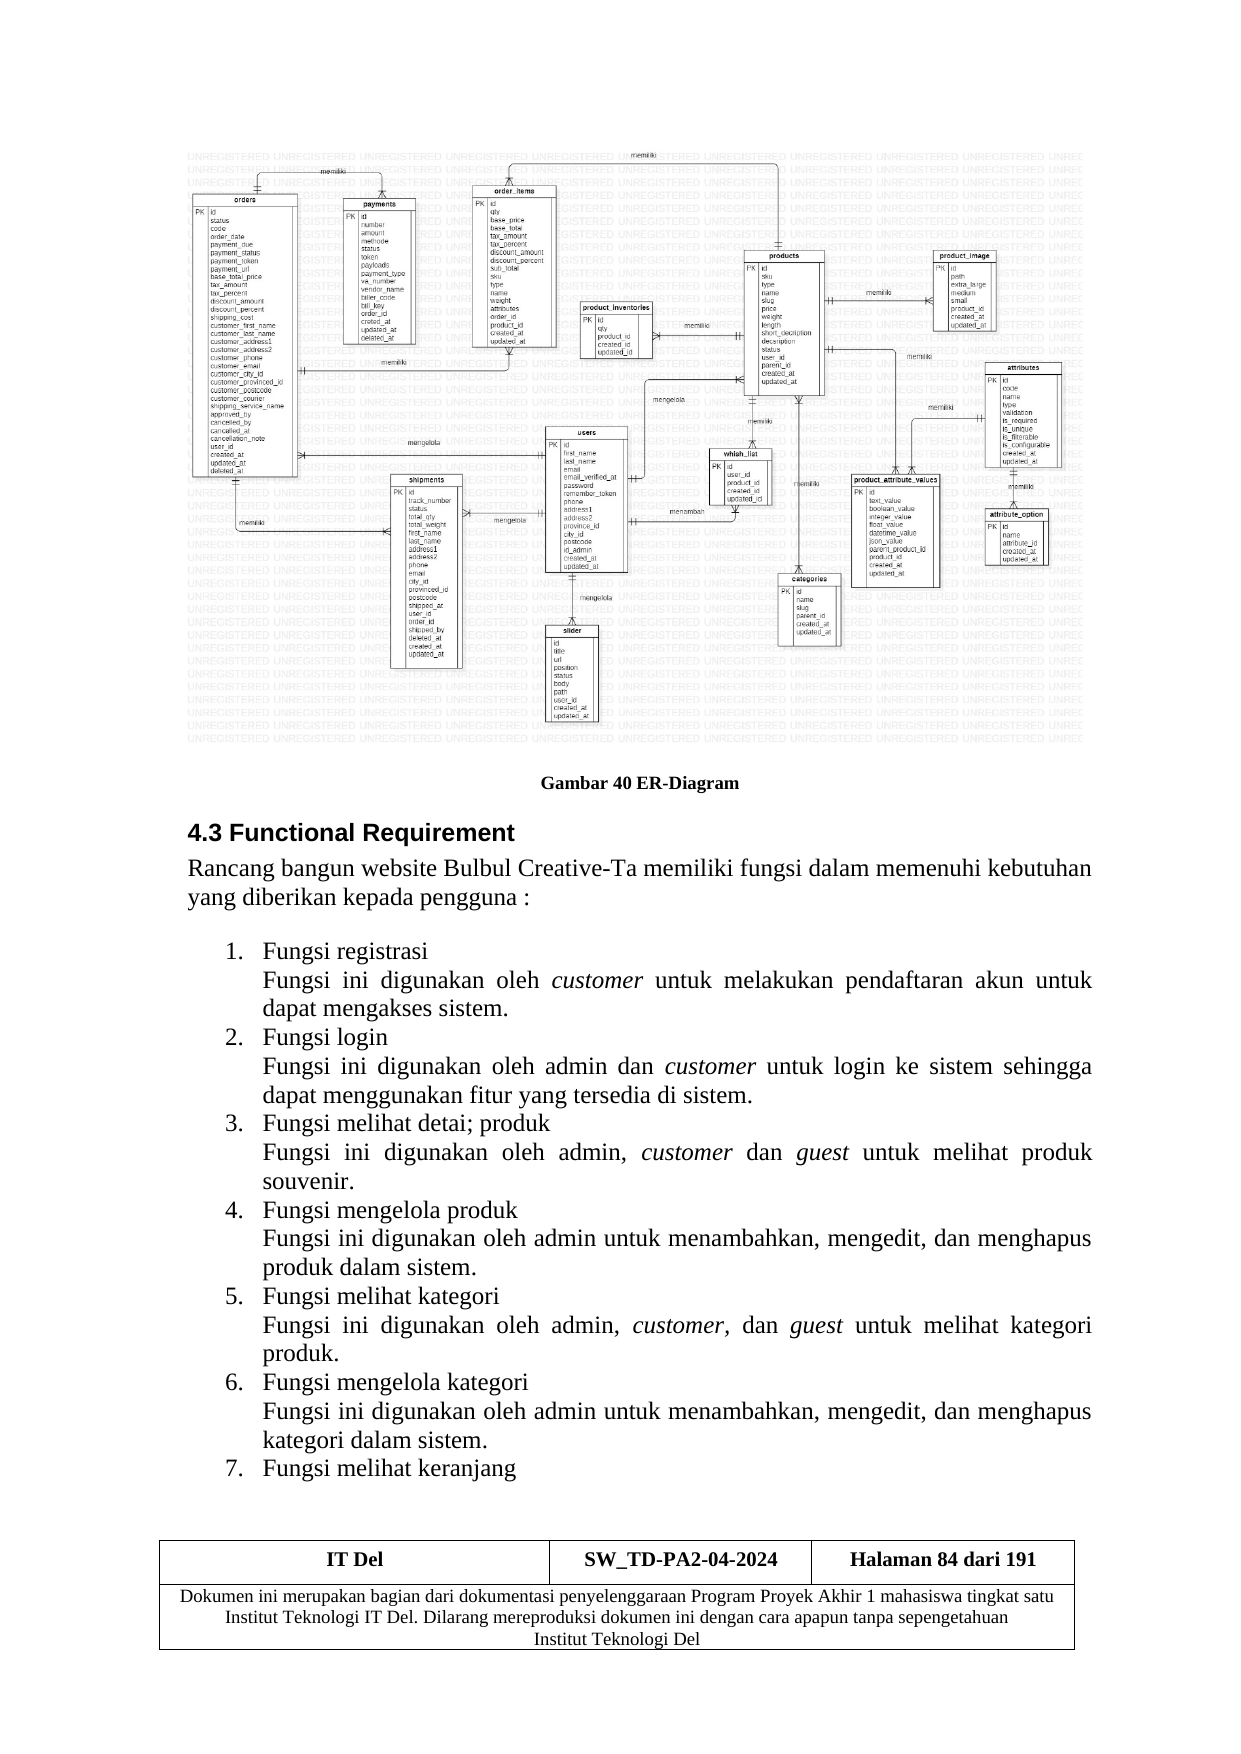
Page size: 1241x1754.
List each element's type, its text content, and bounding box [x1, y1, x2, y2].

list Fungsi ini digunakan oleh admin untuk menambahkan, mengedit, dan menghapus produk dalam sistem. [262, 1223, 1092, 1281]
list Fungsi melihat kategori [225, 1281, 1092, 1310]
list Fungsi ini digunakan oleh admin, customer dan guest untuk melihat produk souvenir. [262, 1137, 1092, 1195]
subtitle 4.3 Functional Requirement [187, 818, 1092, 847]
list Fungsi ini digunakan oleh customer untuk melakukan pendaftaran akun untuk dapat mengakses sistem. [262, 965, 1092, 1022]
text Gambar 40 ER-Diagram [187, 772, 1092, 793]
list Fungsi ini digunakan oleh admin, customer, dan guest untuk melihat kategori produk. [262, 1310, 1092, 1367]
list Fungsi login [225, 1022, 1092, 1051]
picture [187, 147, 1083, 743]
text Rancang bangun website Bulbul Creative-Ta memiliki fungsi dalam memenuhi kebutuhan yang diberikan kepada pengguna : [187, 853, 1092, 911]
list Fungsi melihat detai; produk [225, 1108, 1092, 1137]
list Fungsi ini digunakan oleh admin dan customer untuk login ke sistem sehingga dapat menggunakan fitur yang tersedia di sistem. [262, 1051, 1092, 1108]
list Fungsi melihat keranjang [225, 1453, 1092, 1482]
list Fungsi registrasi [225, 936, 1092, 965]
list Fungsi ini digunakan oleh admin untuk menambahkan, mengedit, dan menghapus kategori dalam sistem. [262, 1396, 1092, 1453]
list Fungsi mengelola kategori [225, 1367, 1092, 1396]
list Fungsi mengelola produk [225, 1195, 1092, 1223]
